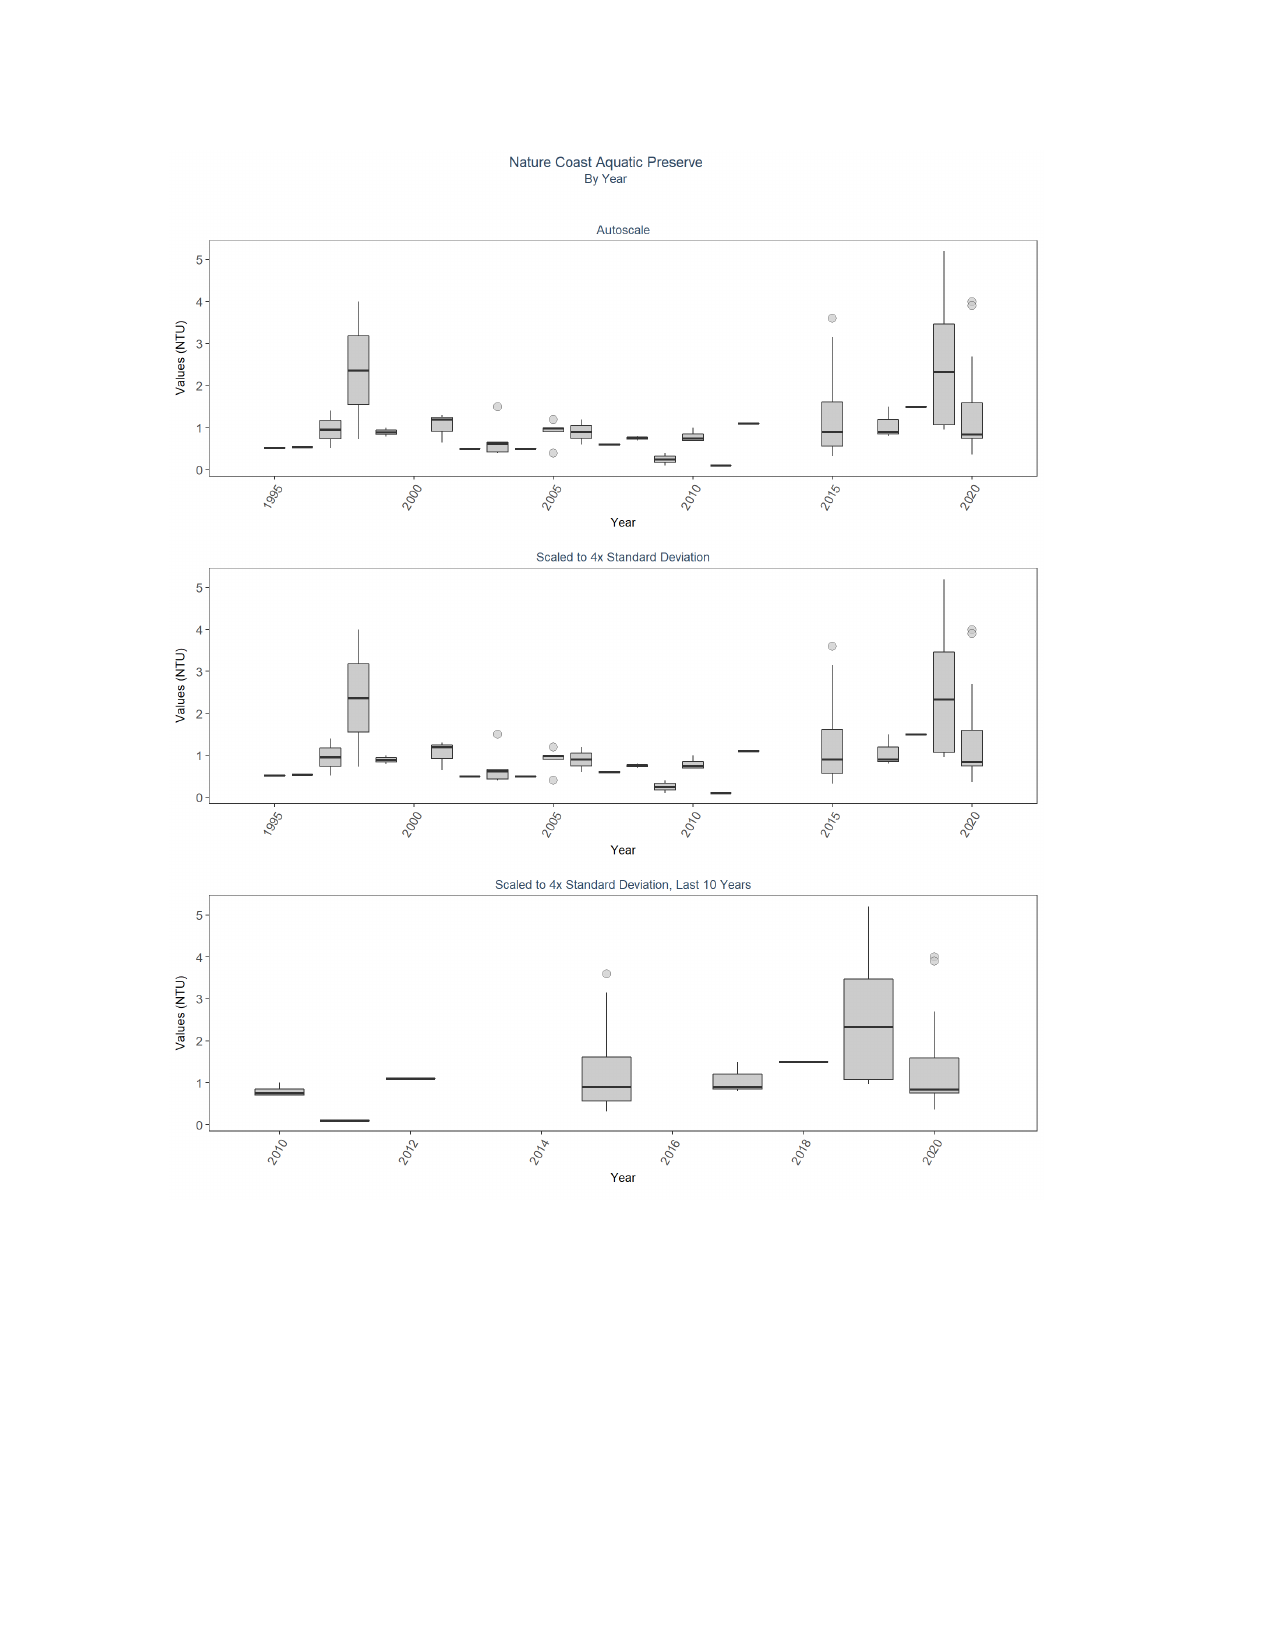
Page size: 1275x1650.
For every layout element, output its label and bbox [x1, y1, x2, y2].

picture [168, 150, 1044, 1200]
